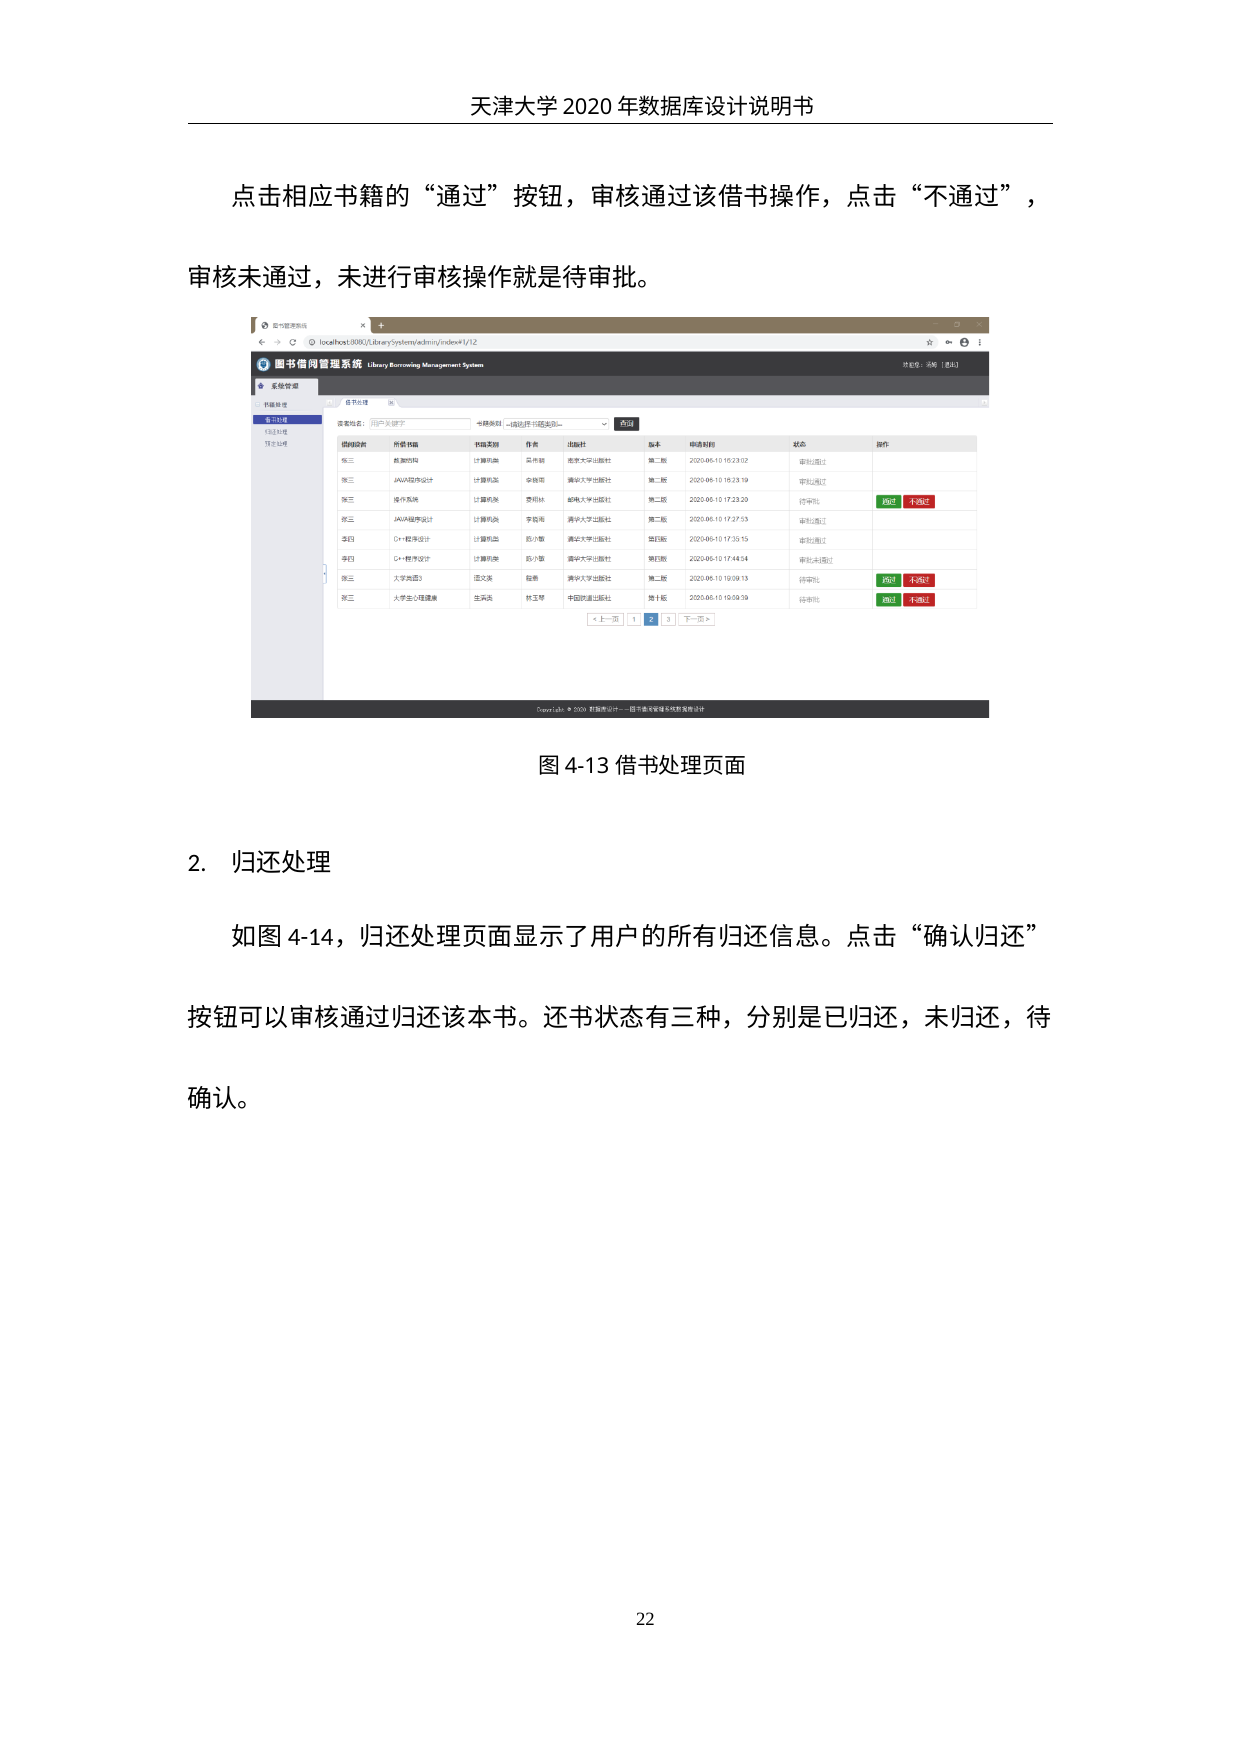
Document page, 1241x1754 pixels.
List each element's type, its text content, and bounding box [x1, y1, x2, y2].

list 归还处理 [187, 828, 1053, 893]
text 如图4-14，归还处理页面显示了用户的所有归还信息。点击“确认归还”按钮可以审核通过归还该本书。还书状态有三种，分别是已归还，未归还，待确认。 [187, 902, 1053, 1129]
text 图 4-13 借书处理页面 [187, 747, 1053, 780]
picture [251, 317, 990, 718]
text 点击相应书籍的“通过”按钮，审核通过该借书操作，点击“不通过”，审核未通过，未进行审核操作就是待审批。 [187, 162, 1053, 308]
